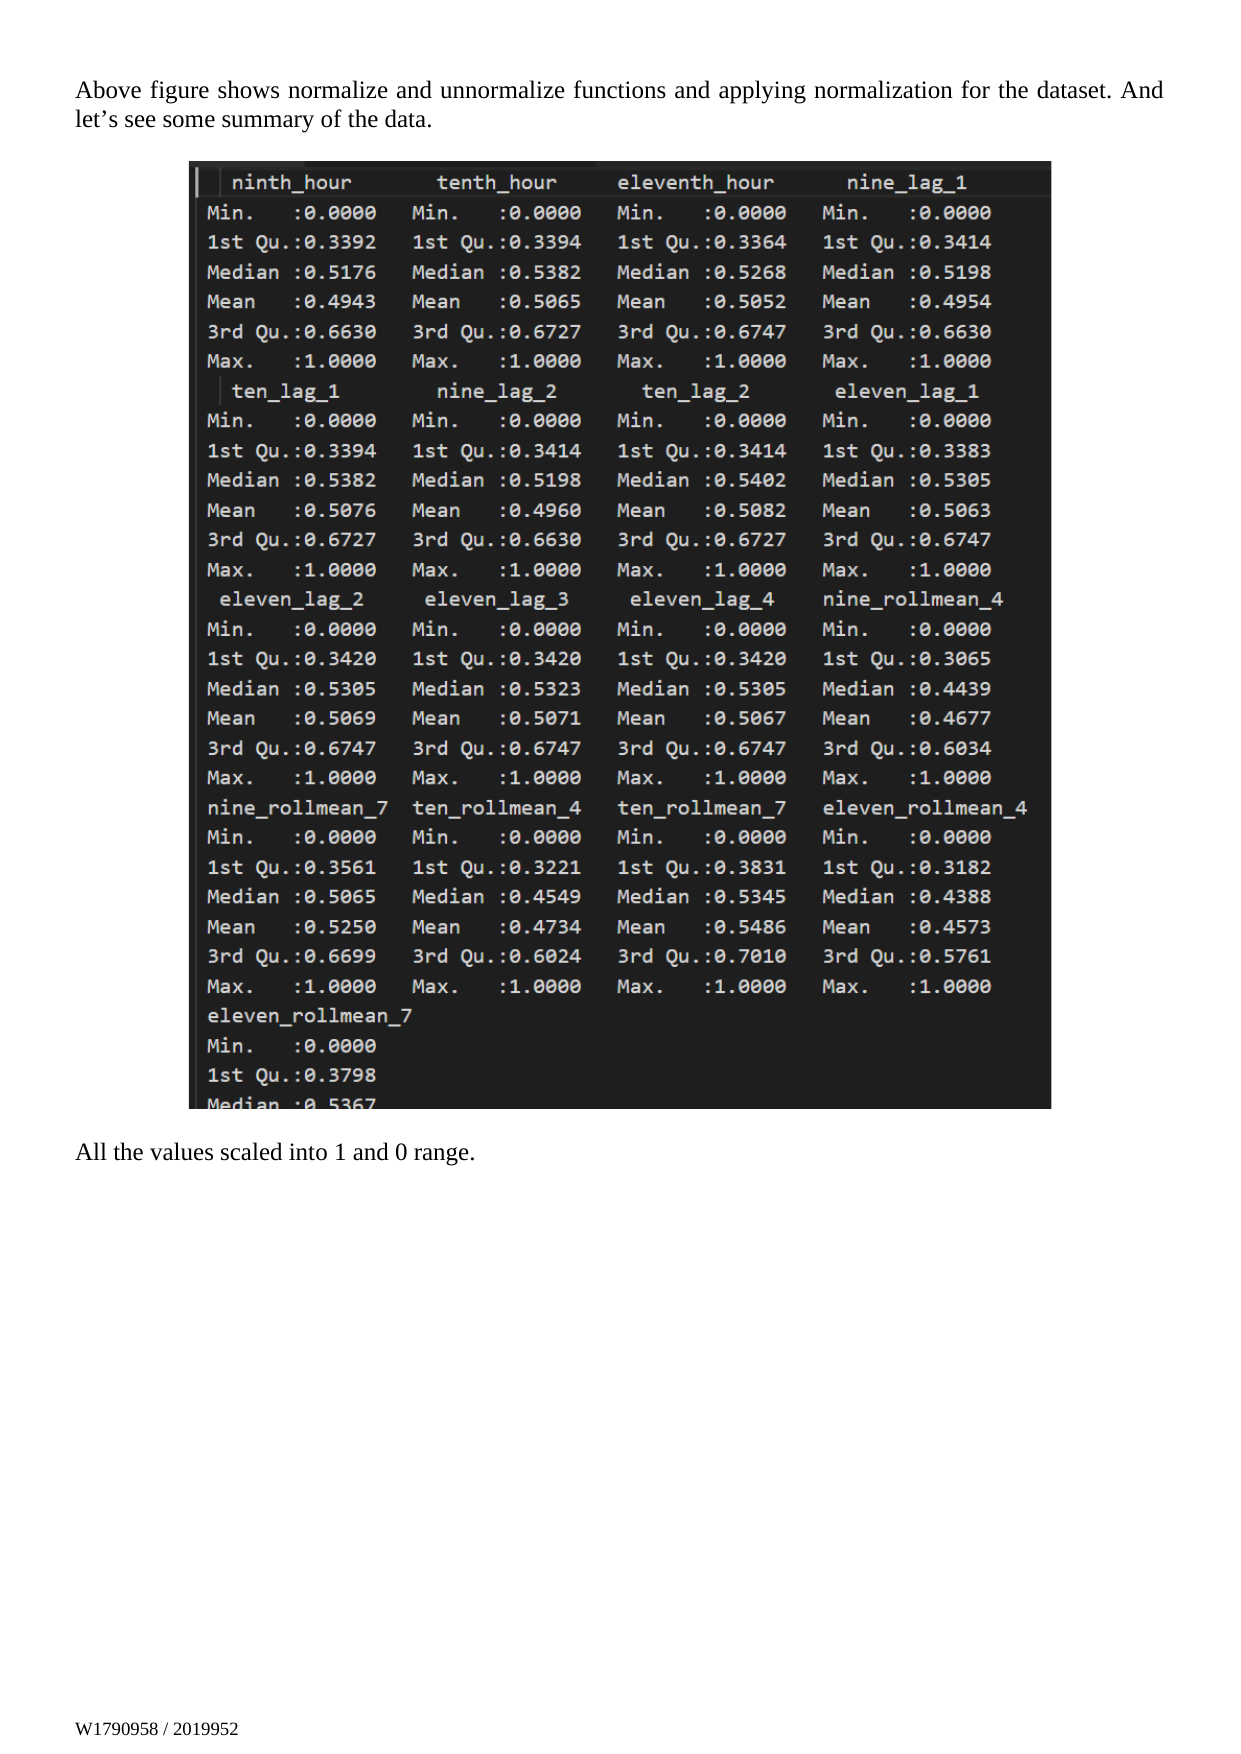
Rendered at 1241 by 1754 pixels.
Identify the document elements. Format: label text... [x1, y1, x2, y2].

picture [188, 161, 1052, 1109]
text Above figure shows normalize and unnormalize functions and applying normalization for the dataset. And let’s see some summary of the data. [75, 75, 1165, 132]
text All the values scaled into 1 and 0 range. [75, 1137, 1165, 1166]
